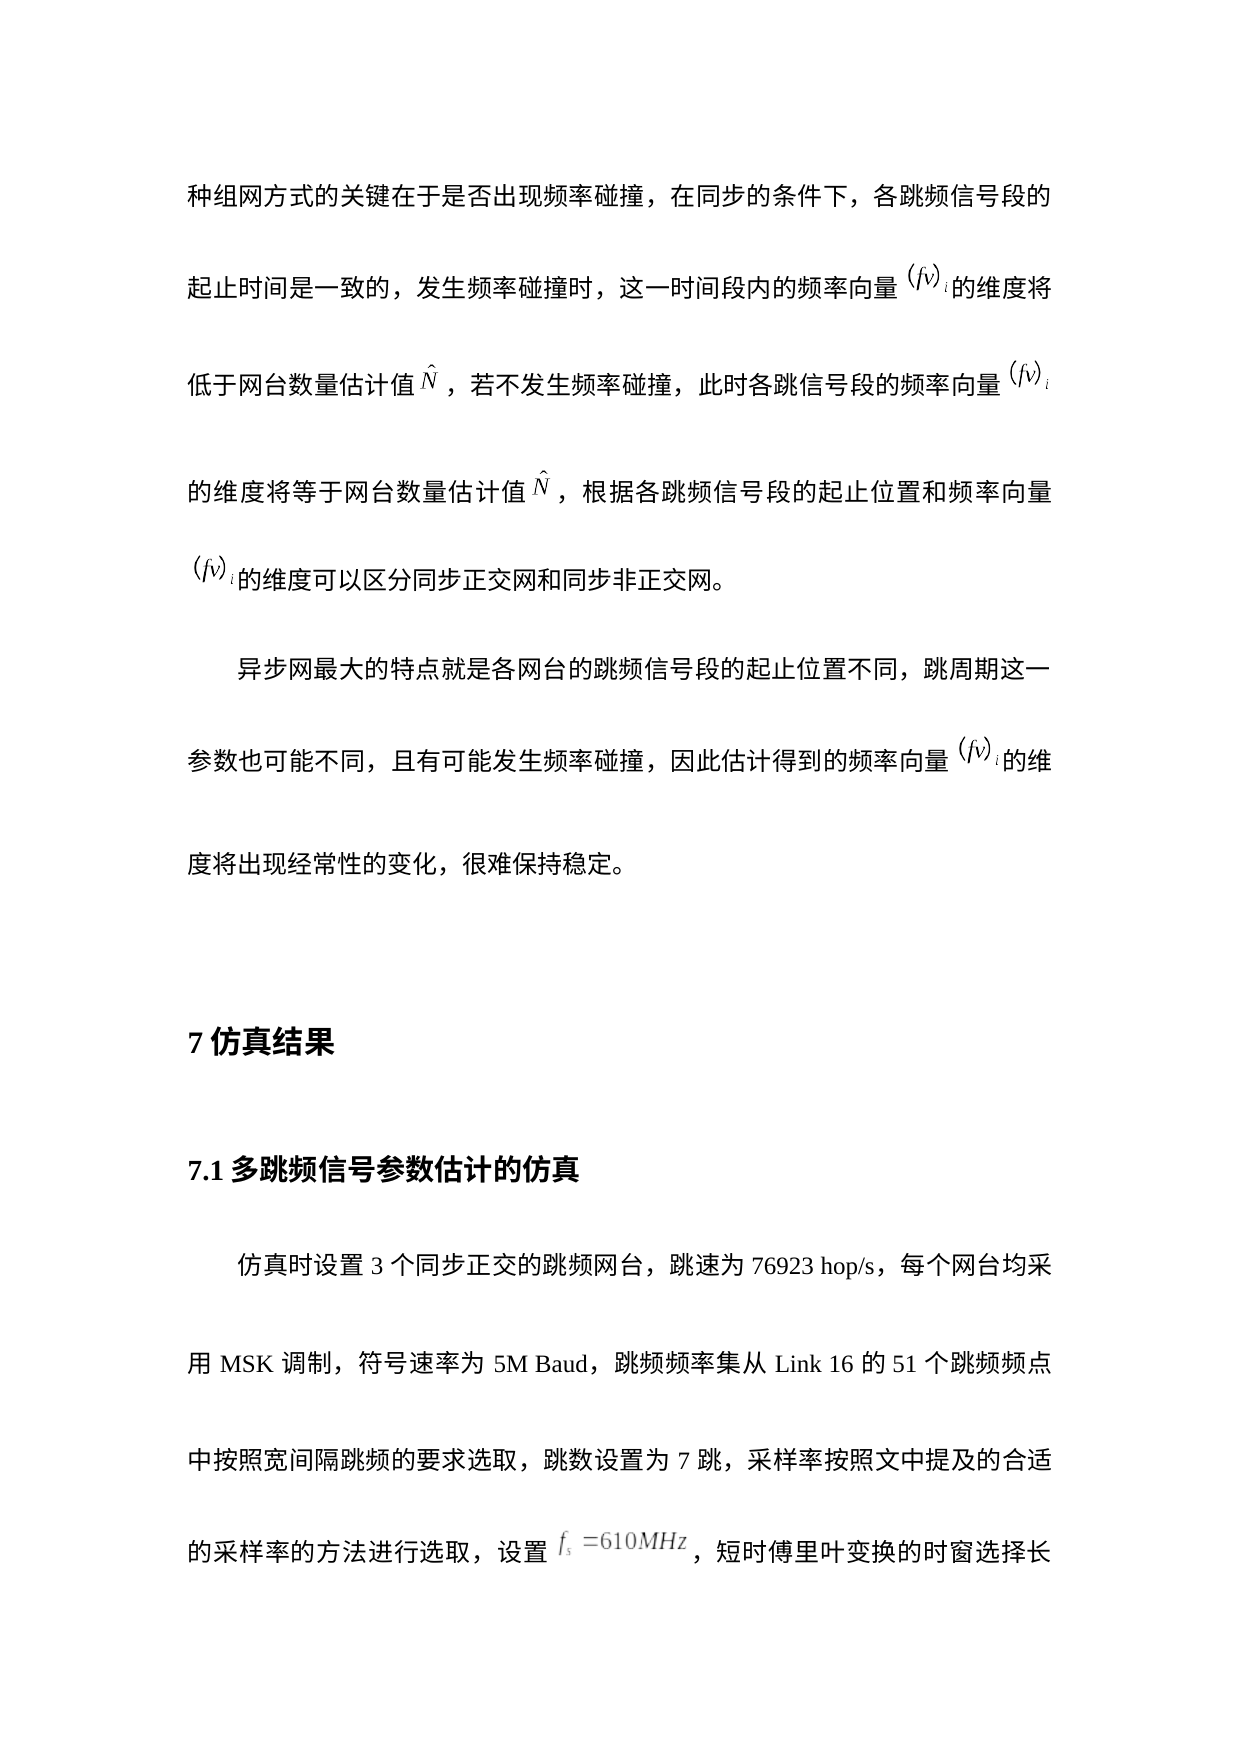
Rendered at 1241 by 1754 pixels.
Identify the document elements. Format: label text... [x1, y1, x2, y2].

subtitle 7.1 多跳频信号参数估计的仿真 [187, 1136, 1053, 1201]
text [187, 162, 1053, 617]
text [187, 1231, 1053, 1589]
text 异步网最大的特点就是各网台的跳频信号段的起止位置不同，跳周期这一参数也可能不同，且有可能发生频率碰撞，因此估计得到的频率向量的维度将出现经常性的变化，很难保持稳定。 [187, 635, 1053, 895]
subtitle 7 仿真结果 [187, 1007, 1053, 1072]
